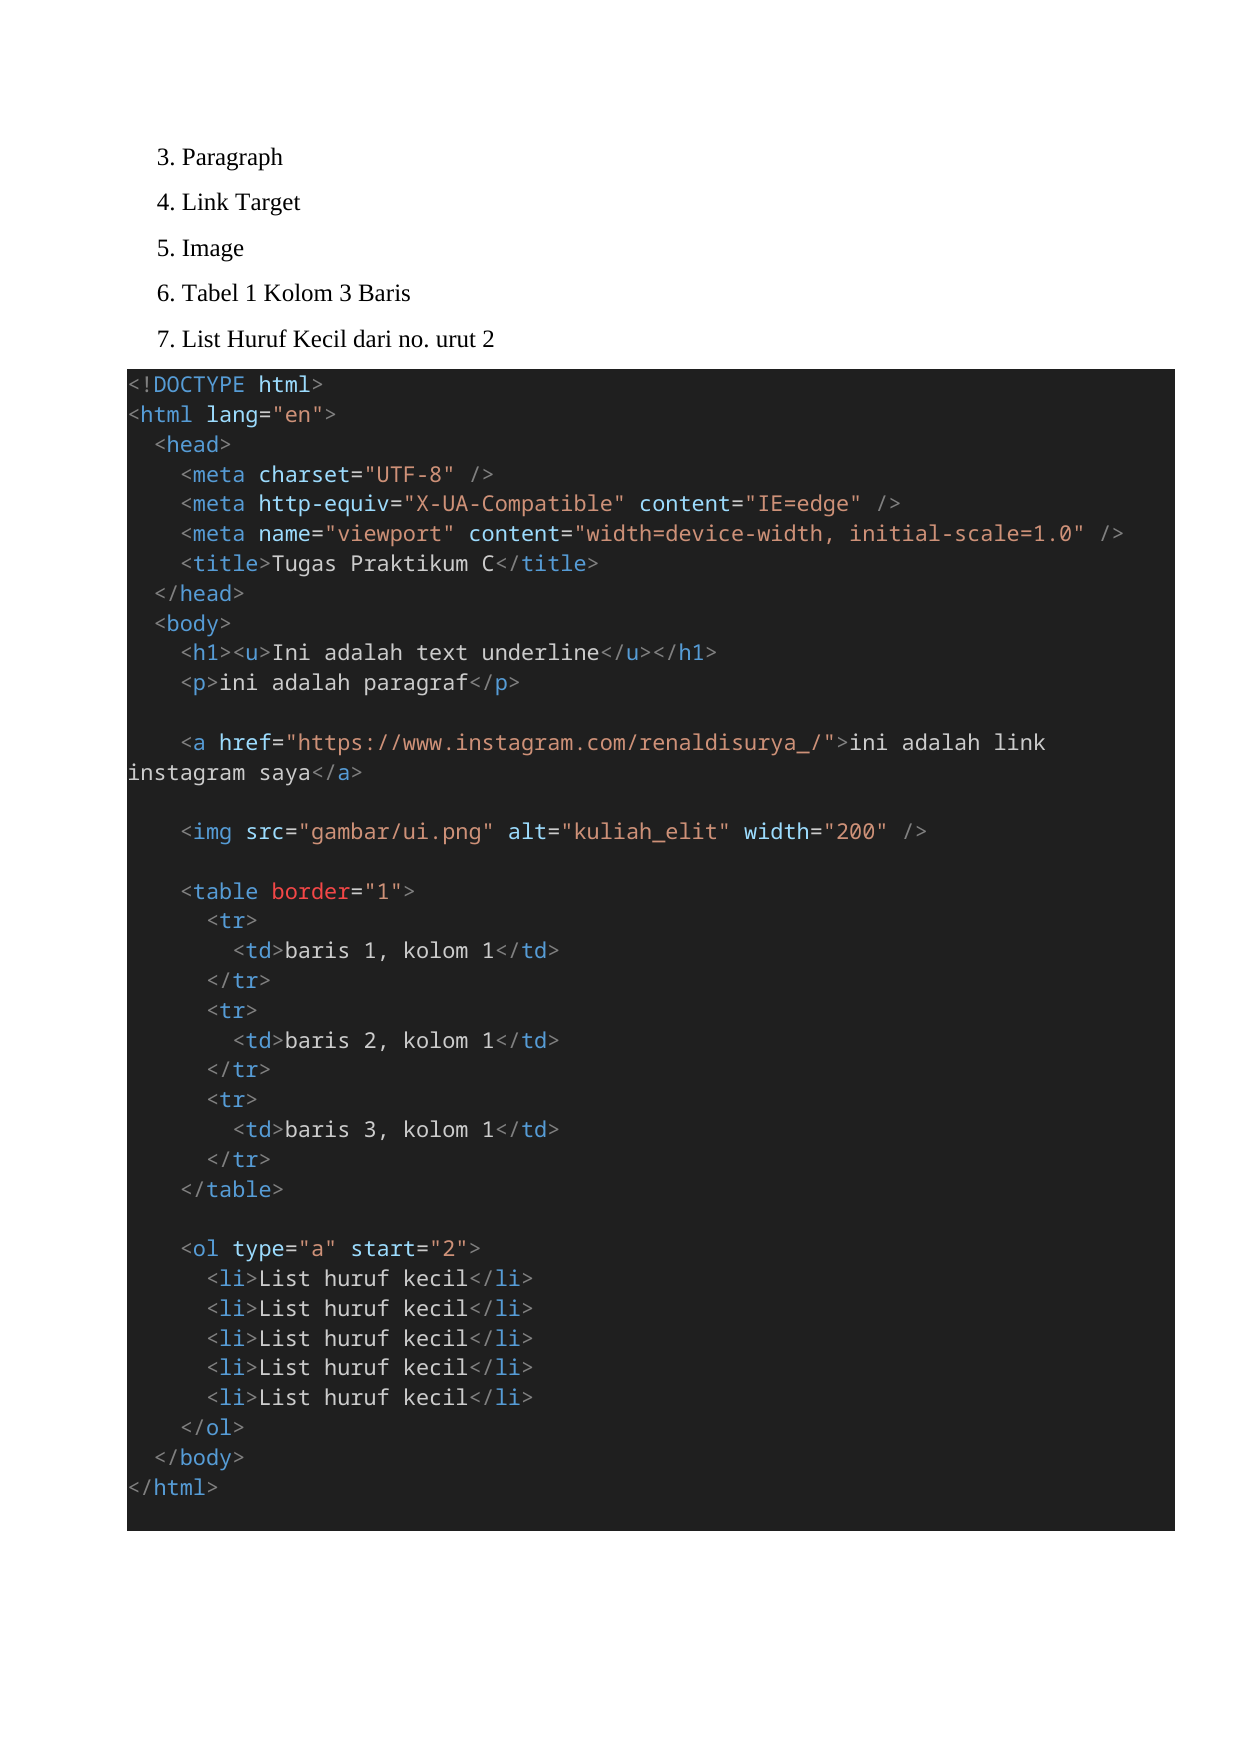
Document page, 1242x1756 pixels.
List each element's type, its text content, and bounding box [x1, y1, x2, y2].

text 7. List Huruf Kecil dari no. urut 2 [157, 324, 1175, 352]
text </html> [127, 1472, 1175, 1501]
text <li>List huruf kecil</li> [127, 1382, 1175, 1412]
text <tr> [127, 995, 1175, 1025]
text <p>ini adalah paragraf</p> [127, 667, 1175, 697]
text <li>List huruf kecil</li> [127, 1293, 1175, 1323]
text </tr> [127, 965, 1175, 995]
text <body> [127, 608, 1175, 637]
text 6. Tabel 1 Kolom 3 Baris [157, 278, 1175, 307]
text </ol> [127, 1412, 1175, 1442]
text <meta http-equiv="X-UA-Compatible" content="IE=edge" /> [127, 488, 1175, 518]
text <td>baris 1, kolom 1</td> [127, 935, 1175, 965]
text <h1><u>Ini adalah text underline</u></h1> [127, 637, 1175, 667]
text </tr> [127, 1054, 1175, 1084]
text <ol type="a" start="2"> [127, 1233, 1175, 1263]
text <a href="https://www.instagram.com/renaldisurya_/">ini adalah link instagram saya</a> [127, 727, 1175, 786]
text </body> [127, 1442, 1175, 1472]
text 5. Image [157, 233, 1175, 261]
text <table border="1"> [127, 876, 1175, 906]
text <meta name="viewport" content="width=device-width, initial-scale=1.0" /> [127, 518, 1175, 548]
text <title>Tugas Praktikum C</title> [127, 548, 1175, 578]
text </table> [127, 1174, 1175, 1203]
text </tr> [127, 1144, 1175, 1174]
text <tr> [127, 1084, 1175, 1114]
text <html lang="en"> [127, 399, 1175, 429]
text <td>baris 2, kolom 1</td> [127, 1025, 1175, 1054]
text <!DOCTYPE html> [127, 369, 1175, 399]
text 3. Paragraph [157, 142, 1175, 170]
text <head> [127, 429, 1175, 459]
text <li>List huruf kecil</li> [127, 1263, 1175, 1293]
text 4. Link Target [157, 187, 1175, 216]
text <li>List huruf kecil</li> [127, 1352, 1175, 1382]
text <meta charset="UTF-8" /> [127, 459, 1175, 488]
text <img src="gambar/ui.png" alt="kuliah_elit" width="200" /> [127, 816, 1175, 846]
text <td>baris 3, kolom 1</td> [127, 1114, 1175, 1144]
text <tr> [127, 906, 1175, 935]
text </head> [127, 578, 1175, 608]
text <li>List huruf kecil</li> [127, 1323, 1175, 1352]
